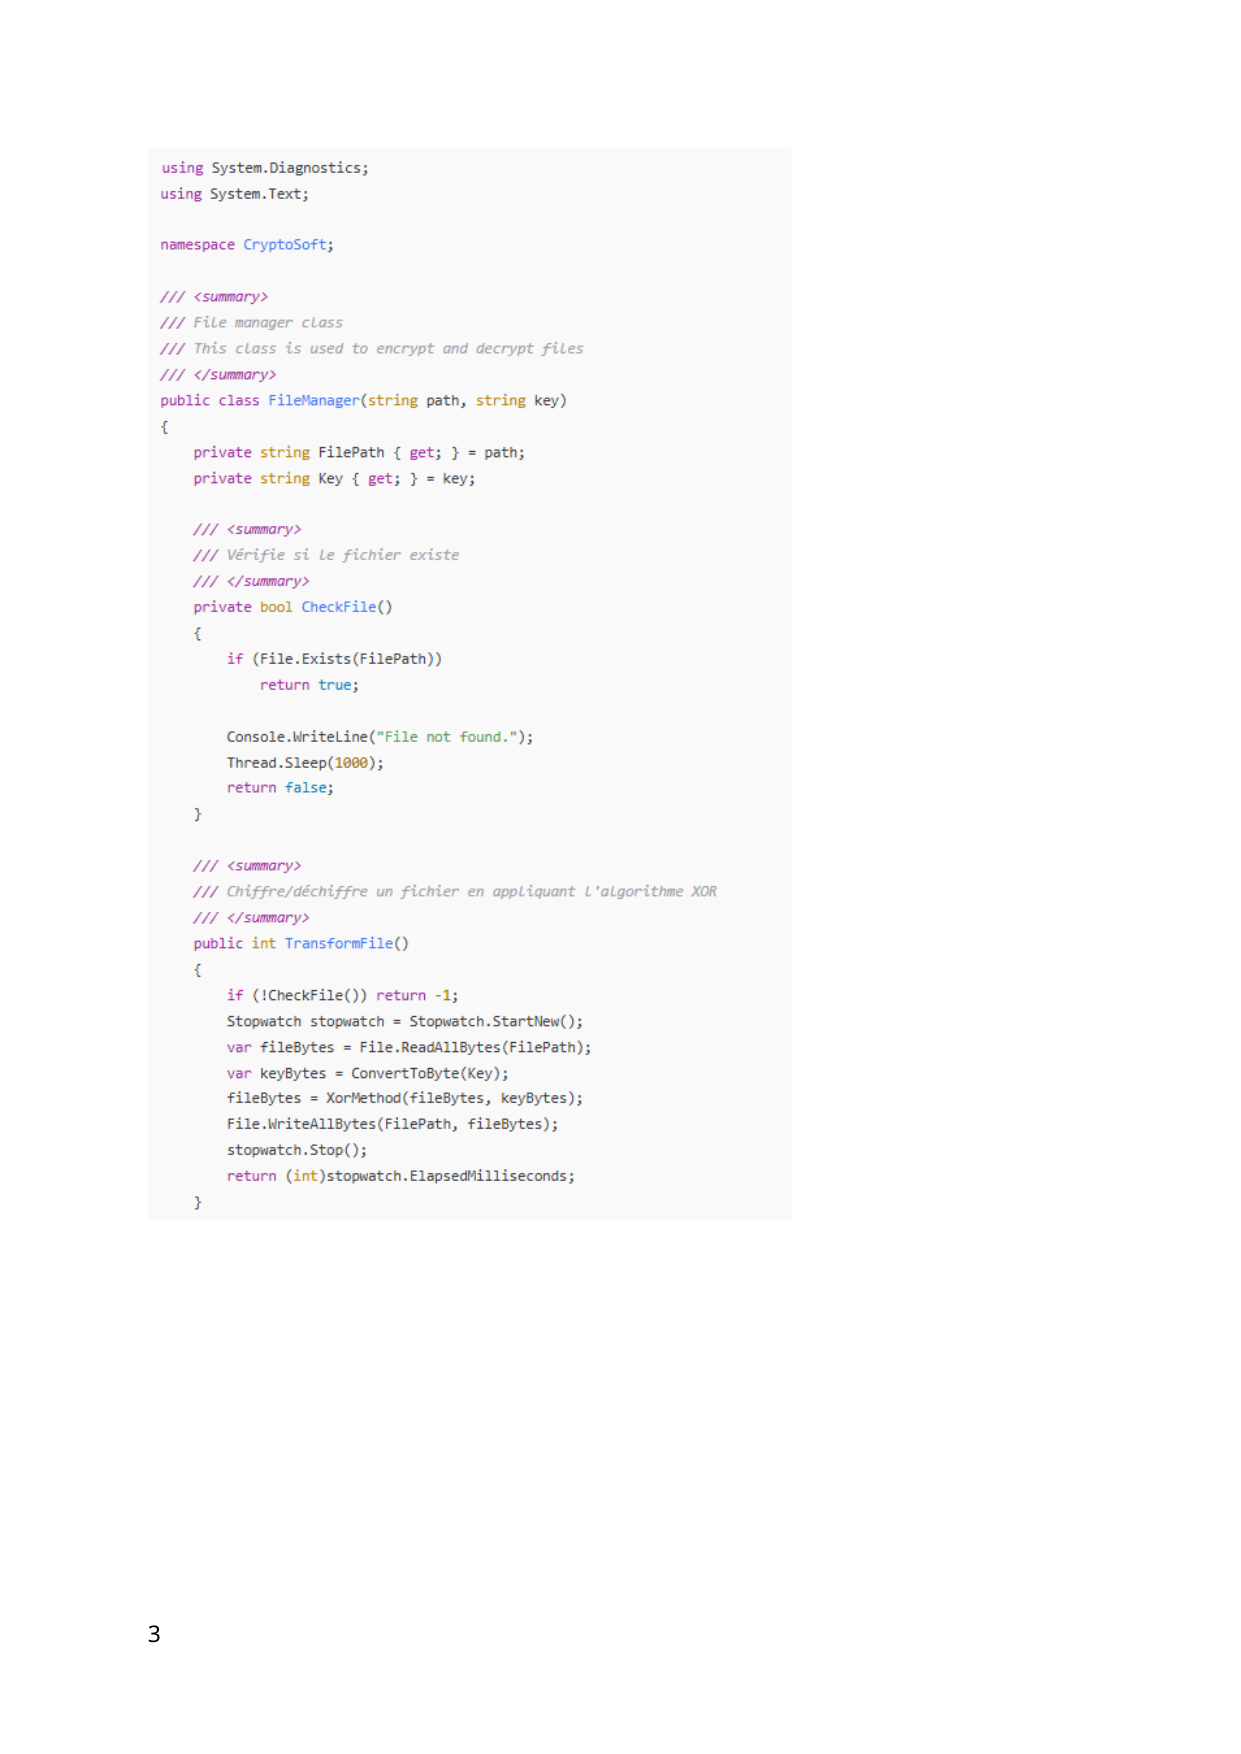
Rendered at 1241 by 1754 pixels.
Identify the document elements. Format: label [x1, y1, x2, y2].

picture [147, 147, 792, 1220]
